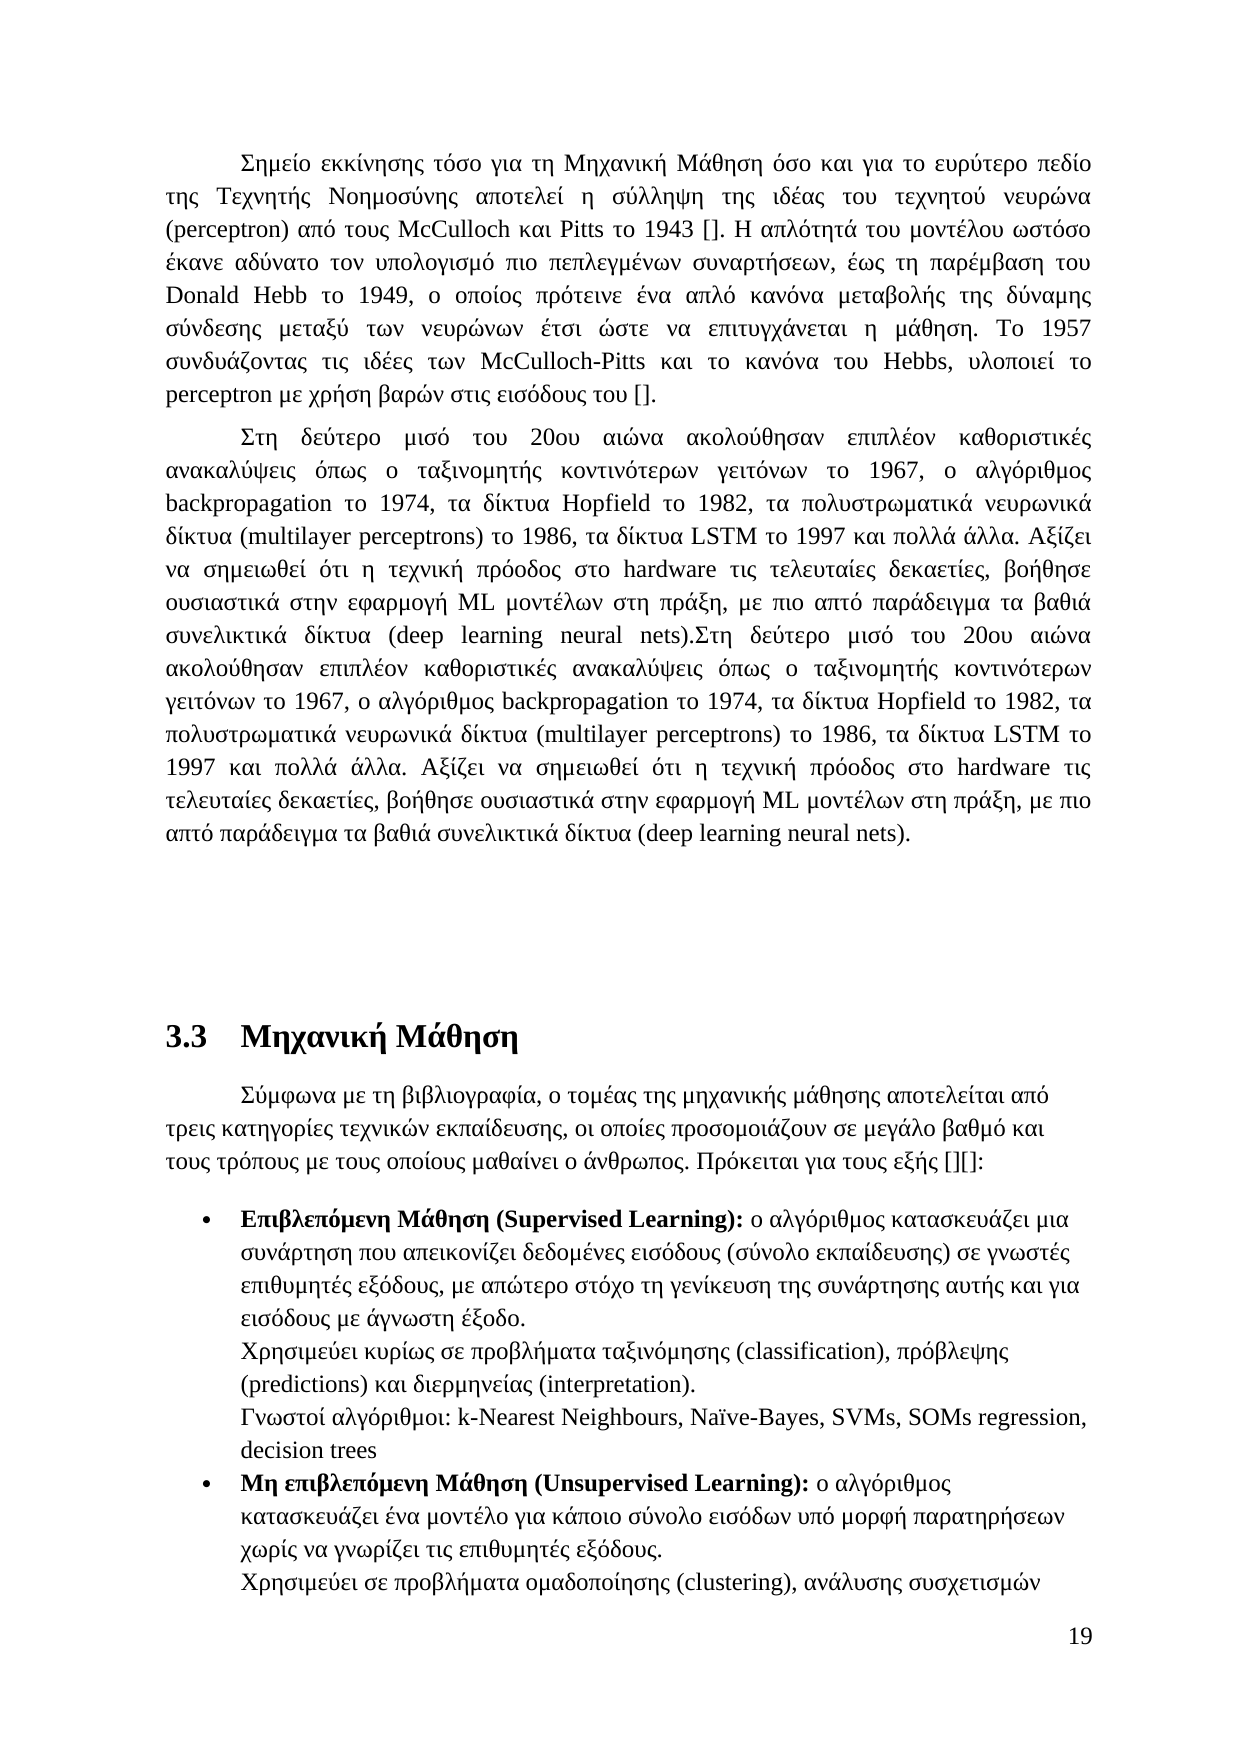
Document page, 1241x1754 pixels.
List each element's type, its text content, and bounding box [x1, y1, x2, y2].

subtitle 3.3 Μηχανική Μάθηση [165, 1017, 1092, 1055]
text Στη δεύτερο μισό του 20ου αιώνα ακολούθησαν επιπλέον καθοριστικές ανακαλύψεις όπως ο ταξινομητής κοντινότερων γειτόνων το 1967, ο αλγόριθμος backpropagation το 1974, τα δίκτυα Hopfield το 1982, τα πολυστρωματικά νευρωνικά δίκτυα (multilayer perceptrons) το 1986, τα δίκτυα LSTM το 1997 και πολλά άλλα. Αξίζει να σημειωθεί ότι η τεχνική πρόοδος στο hardware τις τελευταίες δεκαετίες, βοήθησε ουσιαστικά στην εφαρμογή ML μοντέλων στη πράξη, με πιο απτό παράδειγμα τα βαθιά συνελικτικά δίκτυα (deep learning neural nets).Στη δεύτερο μισό του 20ου αιώνα ακολούθησαν επιπλέον καθοριστικές ανακαλύψεις όπως ο ταξινομητής κοντινότερων γειτόνων το 1967, ο αλγόριθμος backpropagation το 1974, τα δίκτυα Hopfield το 1982, τα πολυστρωματικά νευρωνικά δίκτυα (multilayer perceptrons) το 1986, τα δίκτυα LSTM το 1997 και πολλά άλλα. Αξίζει να σημειωθεί ότι η τεχνική πρόοδος στο hardware τις τελευταίες δεκαετίες, βοήθησε ουσιαστικά στην εφαρμογή ML μοντέλων στη πράξη, με πιο απτό παράδειγμα τα βαθιά συνελικτικά δίκτυα (deep learning neural nets). [165, 422, 1092, 847]
text Σύμφωνα με τη βιβλιογραφία, ο τομέας της μηχανικής μάθησης αποτελείται από τρεις κατηγορίες τεχνικών εκπαίδευσης, οι οποίες προσομοιάζουν σε μεγάλο βαθμό και τους τρόπους με τους οποίους μαθαίνει ο άνθρωπος. Πρόκειται για τους εξής [][]: [165, 1080, 1092, 1175]
list Επιβλεπόμενη Μάθηση (Supervised Learning): ο αλγόριθμος κατασκευάζει μια συνάρτηση που απεικονίζει δεδομένες εισόδους (σύνολο εκπαίδευσης) σε γνωστές επιθυμητές εξόδους, με απώτερο στόχο τη γενίκευση της συνάρτησης αυτής και για εισόδους με άγνωστη έξοδο. Χρησιμεύει κυρίως σε προβλήματα ταξινόμησης (classification), πρόβλεψης (predictions) και διερμηνείας (interpretation). Γνωστοί αλγόριθμοι: k-Nearest Neighbours, Naïve-Bayes, SVMs, SOMs regression, decision trees [203, 1204, 1092, 1464]
text Σημείο εκκίνησης τόσο για τη Μηχανική Μάθηση όσο και για το ευρύτερο πεδίο της Τεχνητής Νοημοσύνης αποτελεί η σύλληψη της ιδέας του τεχνητού νευρώνα (perceptron) από τους McCulloch και Pitts το 1943 []. Η απλότητά του μοντέλου ωστόσο έκανε αδύνατο τον υπολογισμό πιο πεπλεγμένων συναρτήσεων, έως τη παρέμβαση του Donald Hebb το 1949, ο οποίος πρότεινε ένα απλό κανόνα μεταβολής της δύναμης σύνδεσης μεταξύ των νευρώνων έτσι ώστε να επιτυγχάνεται η μάθηση. Το 1957 συνδυάζοντας τις ιδέες των McCulloch-Pitts και το κανόνα του Hebbs, υλοποιεί το perceptron με χρήση βαρών στις εισόδους του []. [165, 148, 1092, 408]
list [203, 1468, 1092, 1596]
